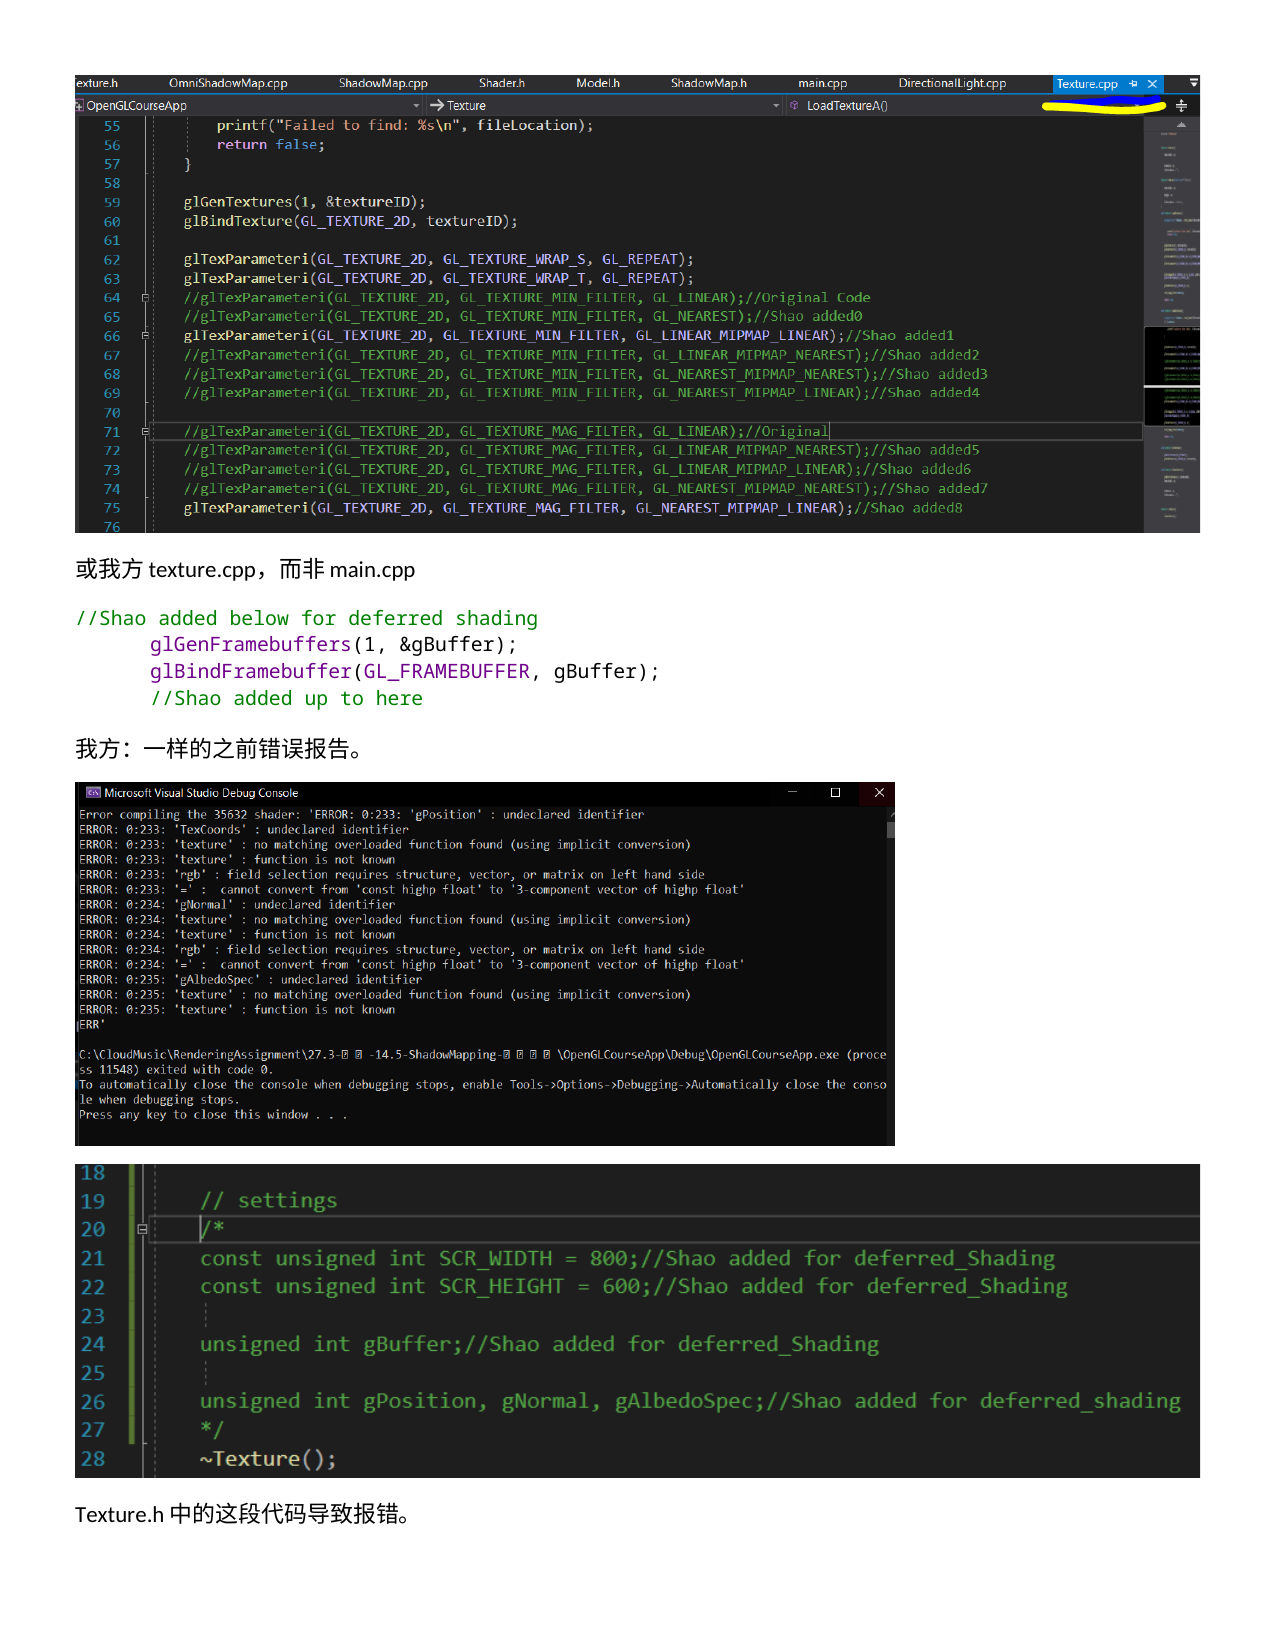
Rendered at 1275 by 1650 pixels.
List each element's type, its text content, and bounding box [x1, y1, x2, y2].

picture [75, 75, 1200, 533]
text glGenFramebuffers(1, &gBuffer); [75, 631, 1200, 658]
text 或我方texture.cpp，而非main.cpp [75, 551, 1200, 584]
text Texture.h 中的这段代码导致报错。 [75, 1496, 1200, 1529]
text //Shao added up to here [75, 685, 1200, 712]
picture [75, 1164, 1200, 1478]
text //Shao added below for deferred shading [75, 604, 1200, 631]
text 我方：一样的之前错误报告。 [75, 730, 1200, 764]
picture [75, 782, 895, 1146]
text glBindFramebuffer(GL_FRAMEBUFFER, gBuffer); [75, 658, 1200, 685]
